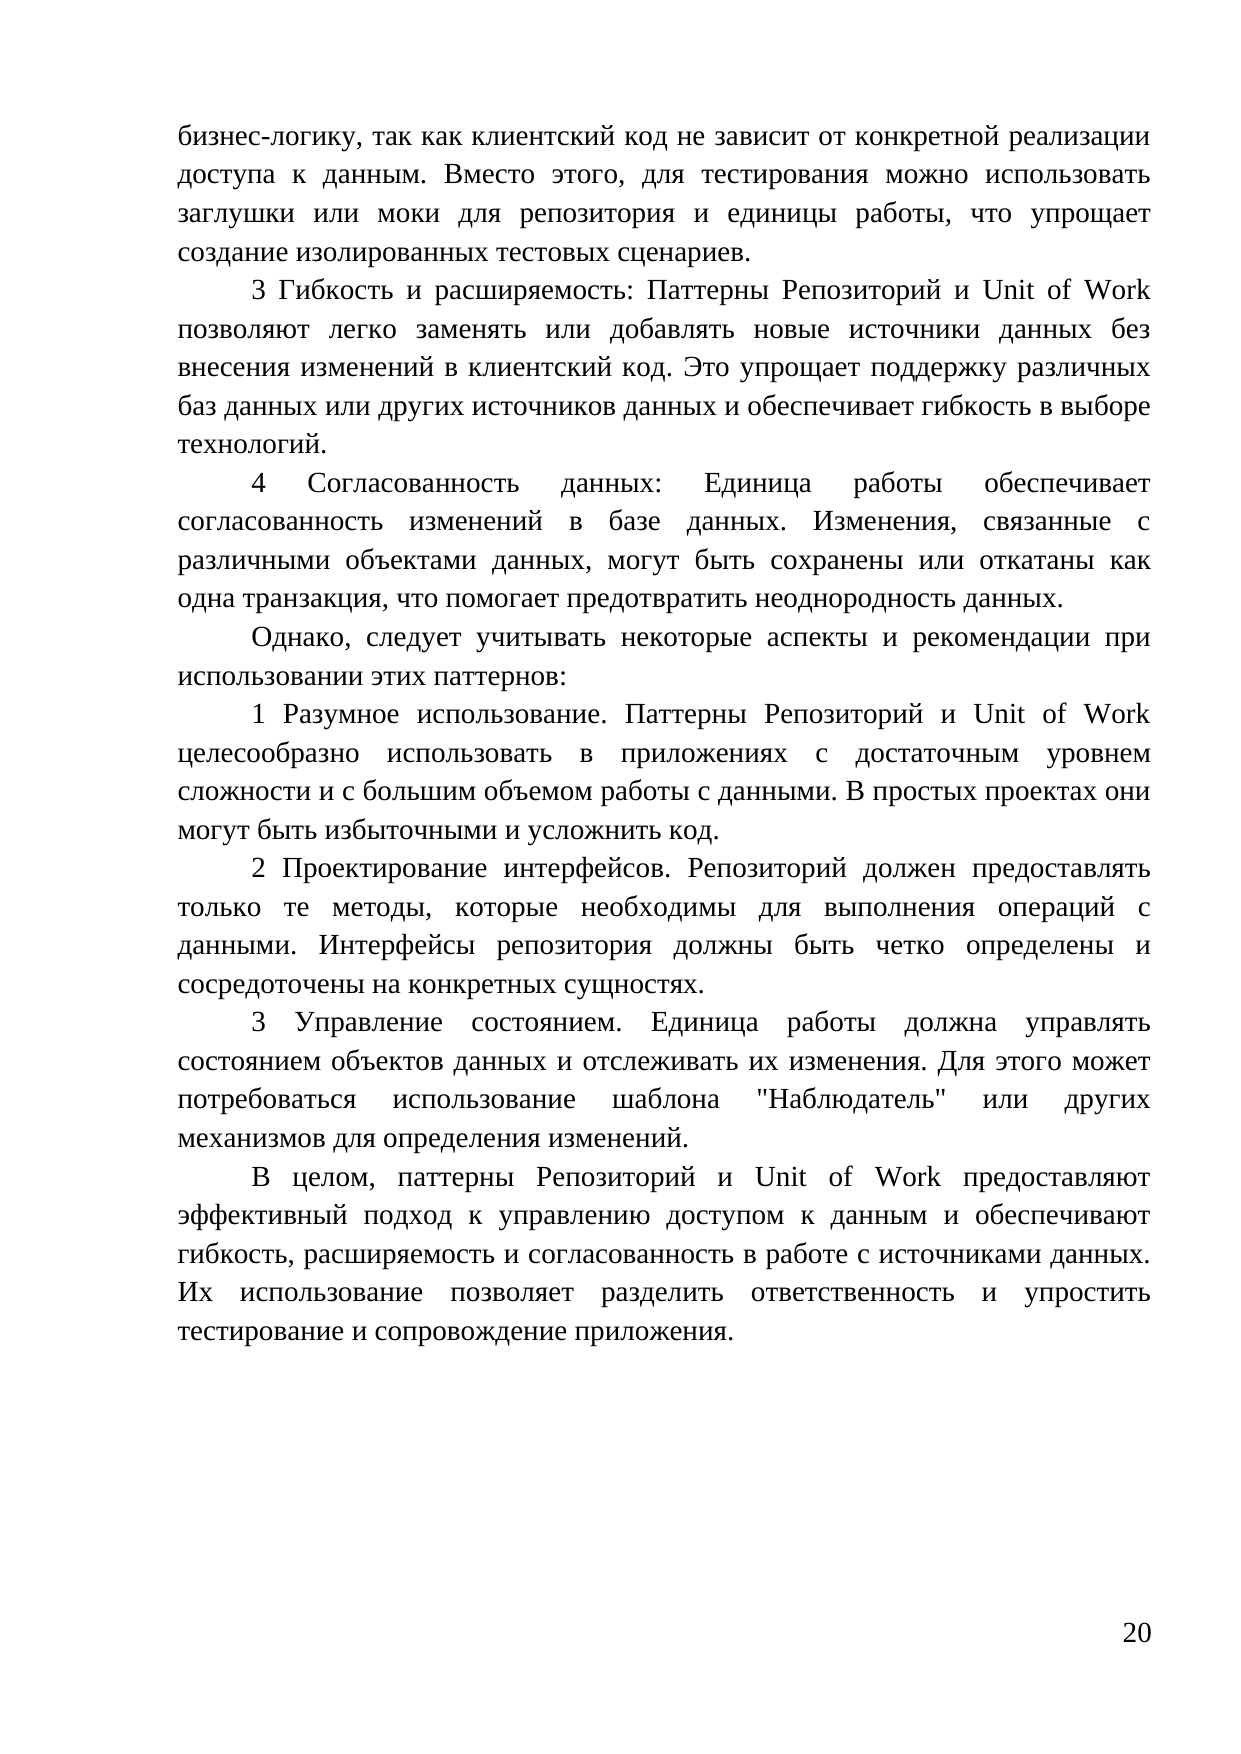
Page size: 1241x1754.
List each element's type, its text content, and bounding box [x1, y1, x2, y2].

text Однако, следует учитывать некоторые аспекты и рекомендации при использовании этих паттернов: [177, 619, 1152, 691]
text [177, 118, 1152, 267]
text 1 Разумное использование. Паттерны Репозиторий и Unit of Work целесообразно использовать в приложениях с достаточным уровнем сложности и с большим объемом работы с данными. В простых проектах они могут быть избыточными и усложнить код. [177, 696, 1152, 845]
text 2 Проектирование интерфейсов. Репозиторий должен предоставлять только те методы, которые необходимы для выполнения операций с данными. Интерфейсы репозитория должны быть четко определены и сосредоточены на конкретных сущностях. [177, 850, 1152, 999]
text 3 Управление состоянием. Единица работы должна управлять состоянием объектов данных и отслеживать их изменения. Для этого может потребоваться использование шаблона "Наблюдатель" или других механизмов для определения изменений. [177, 1004, 1152, 1154]
text 3 Гибкость и расширяемость: Паттерны Репозиторий и Unit of Work позволяют легко заменять или добавлять новые источники данных без внесения изменений в клиентский код. Это упрощает поддержку различных баз данных или других источников данных и обеспечивает гибкость в выборе технологий. [177, 272, 1152, 460]
text 4 Согласованность данных: Единица работы обеспечивает согласованность изменений в базе данных. Изменения, связанные с различными объектами данных, могут быть сохранены или откатаны как одна транзакция, что помогает предотвратить неоднородность данных. [177, 465, 1152, 614]
text В целом, паттерны Репозиторий и Unit of Work предоставляют эффективный подход к управлению доступом к данным и обеспечивают гибкость, расширяемость и согласованность в работе с источниками данных. Их использование позволяет разделить ответственность и упростить тестирование и сопровождение приложения. [177, 1159, 1152, 1346]
